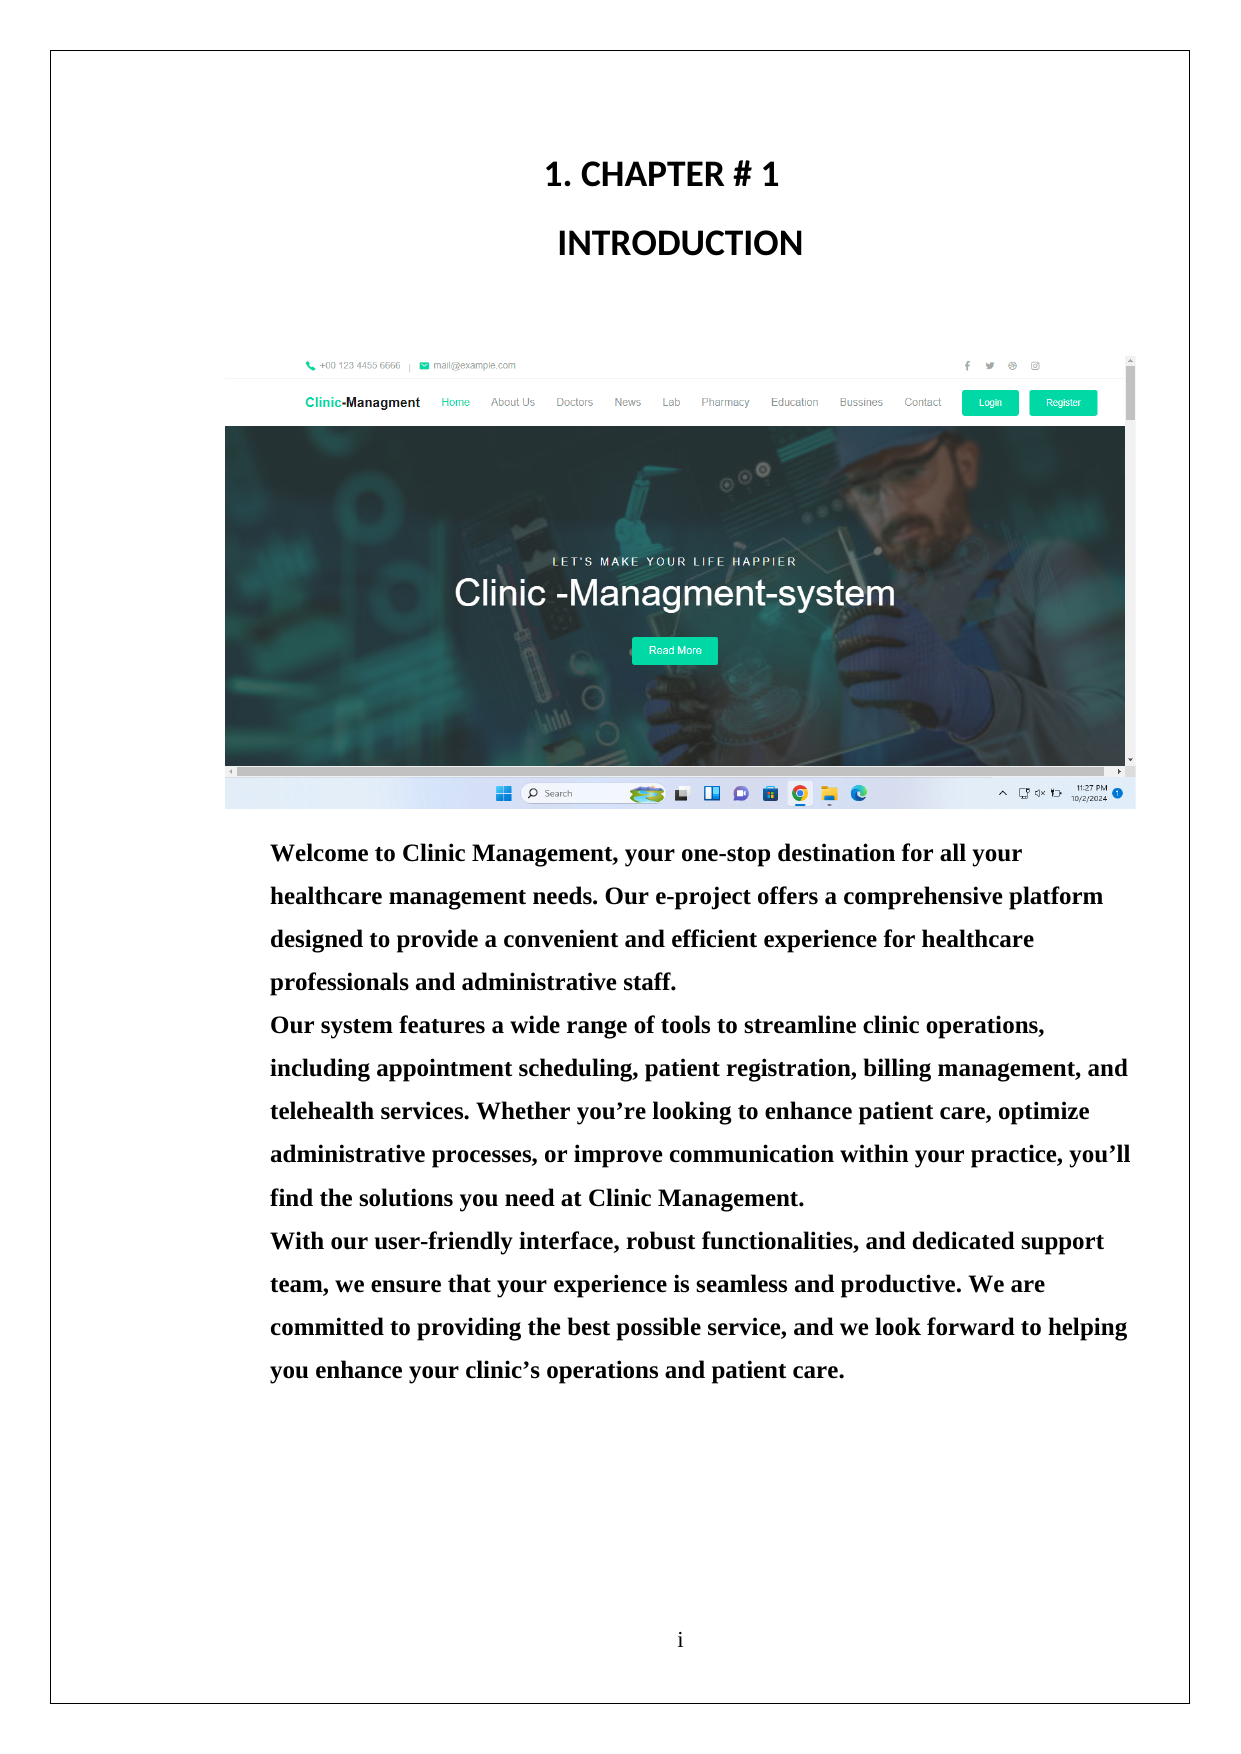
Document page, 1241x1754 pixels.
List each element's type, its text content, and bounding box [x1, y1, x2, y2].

subtitle Our system features a wide range of tools to streamline clinic operations, including appointment scheduling, patient registration, billing management, and telehealth services. Whether you’re looking to enhance patient care, optimize administrative processes, or improve communication within your practice, you’ll find the solutions you need at Clinic Management. [270, 1010, 1135, 1211]
subtitle With our user-friendly interface, robust functionalities, and dedicated support team, we ensure that your experience is seamless and productive. We are committed to providing the best possible service, and we look forward to helping you enhance your clinic’s operations and patient care. [270, 1226, 1135, 1384]
picture [225, 356, 1136, 809]
subtitle CHAPTER # 1 INTRODUCTION [187, 150, 1135, 264]
subtitle Welcome to Clinic Management, your one-stop destination for all your healthcare management needs. Our e-project offers a comprehensive platform designed to provide a convenient and efficient experience for healthcare professionals and administrative staff. [270, 838, 1135, 996]
